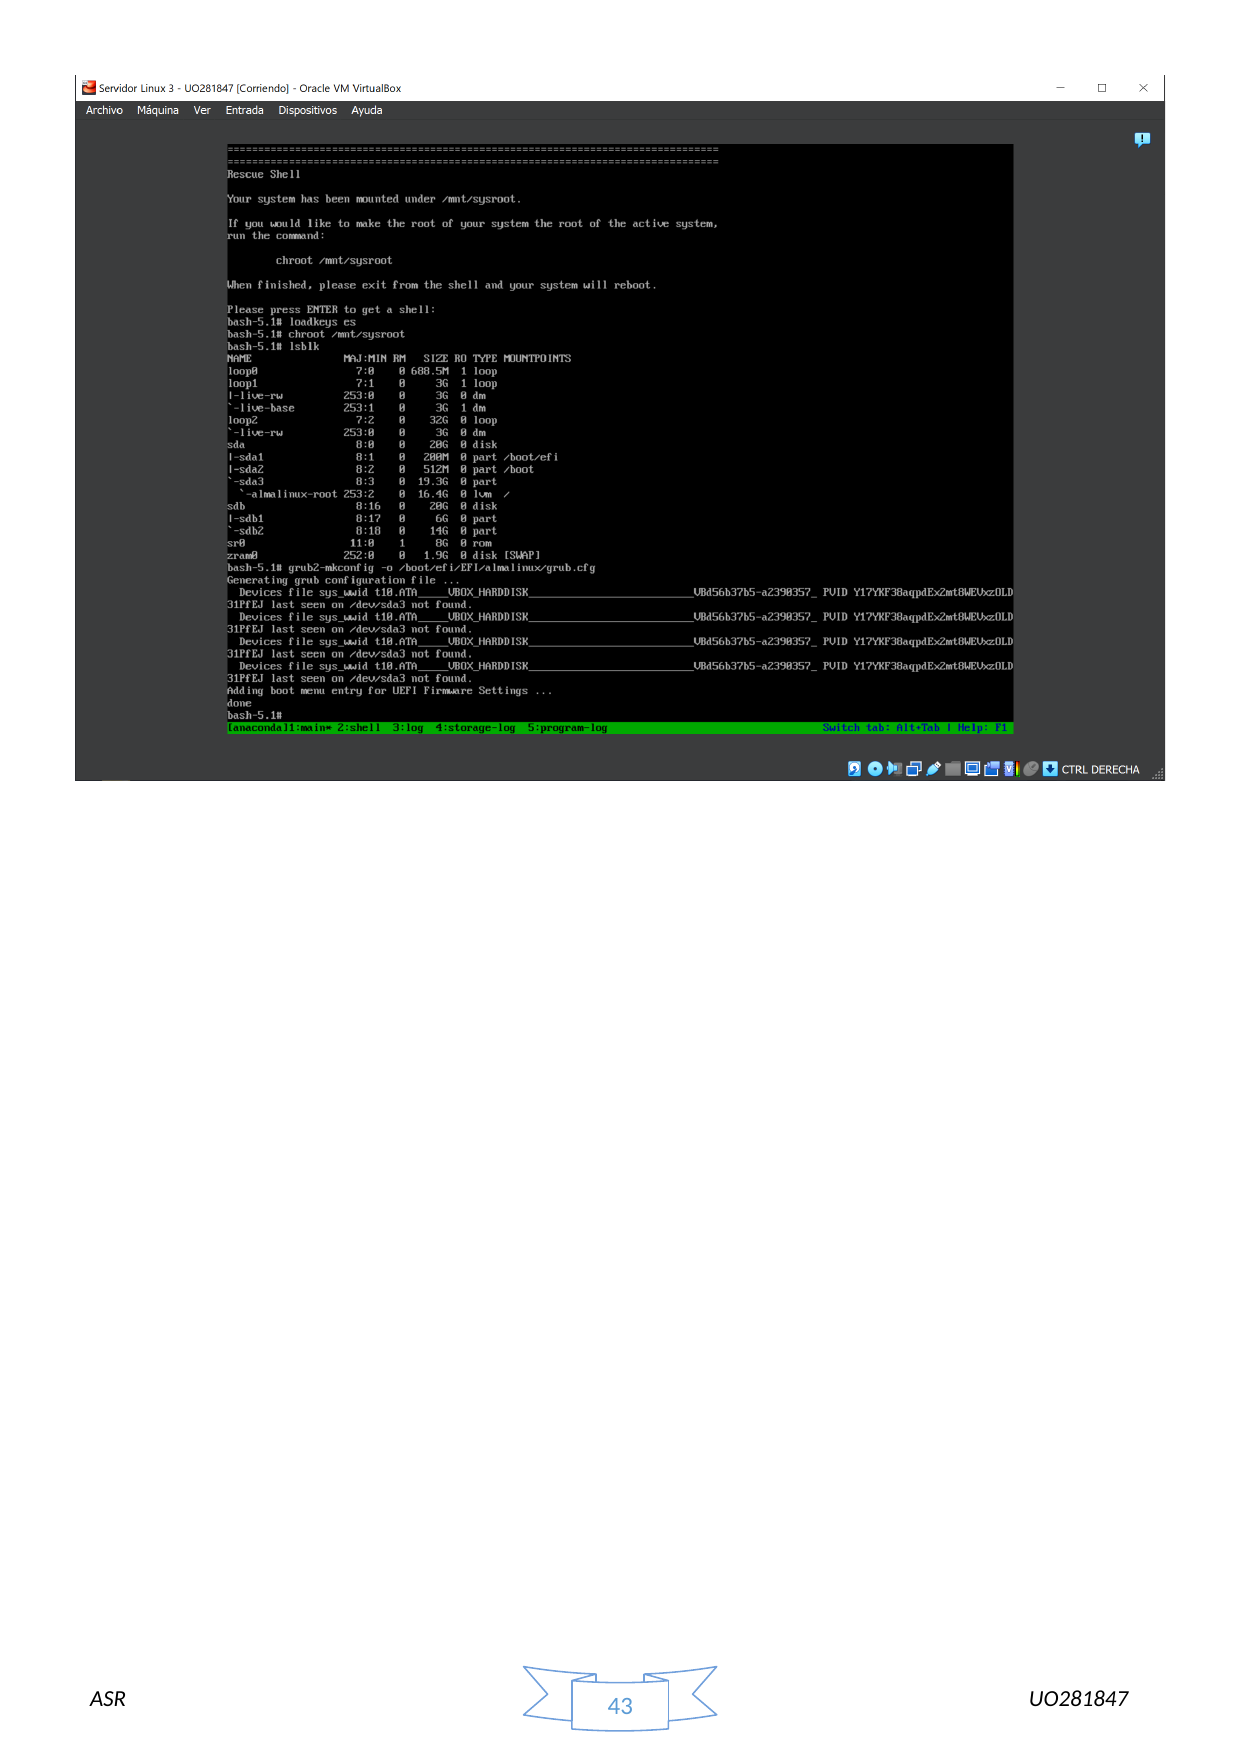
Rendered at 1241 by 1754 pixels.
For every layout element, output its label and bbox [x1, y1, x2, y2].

picture [75, 75, 1166, 781]
